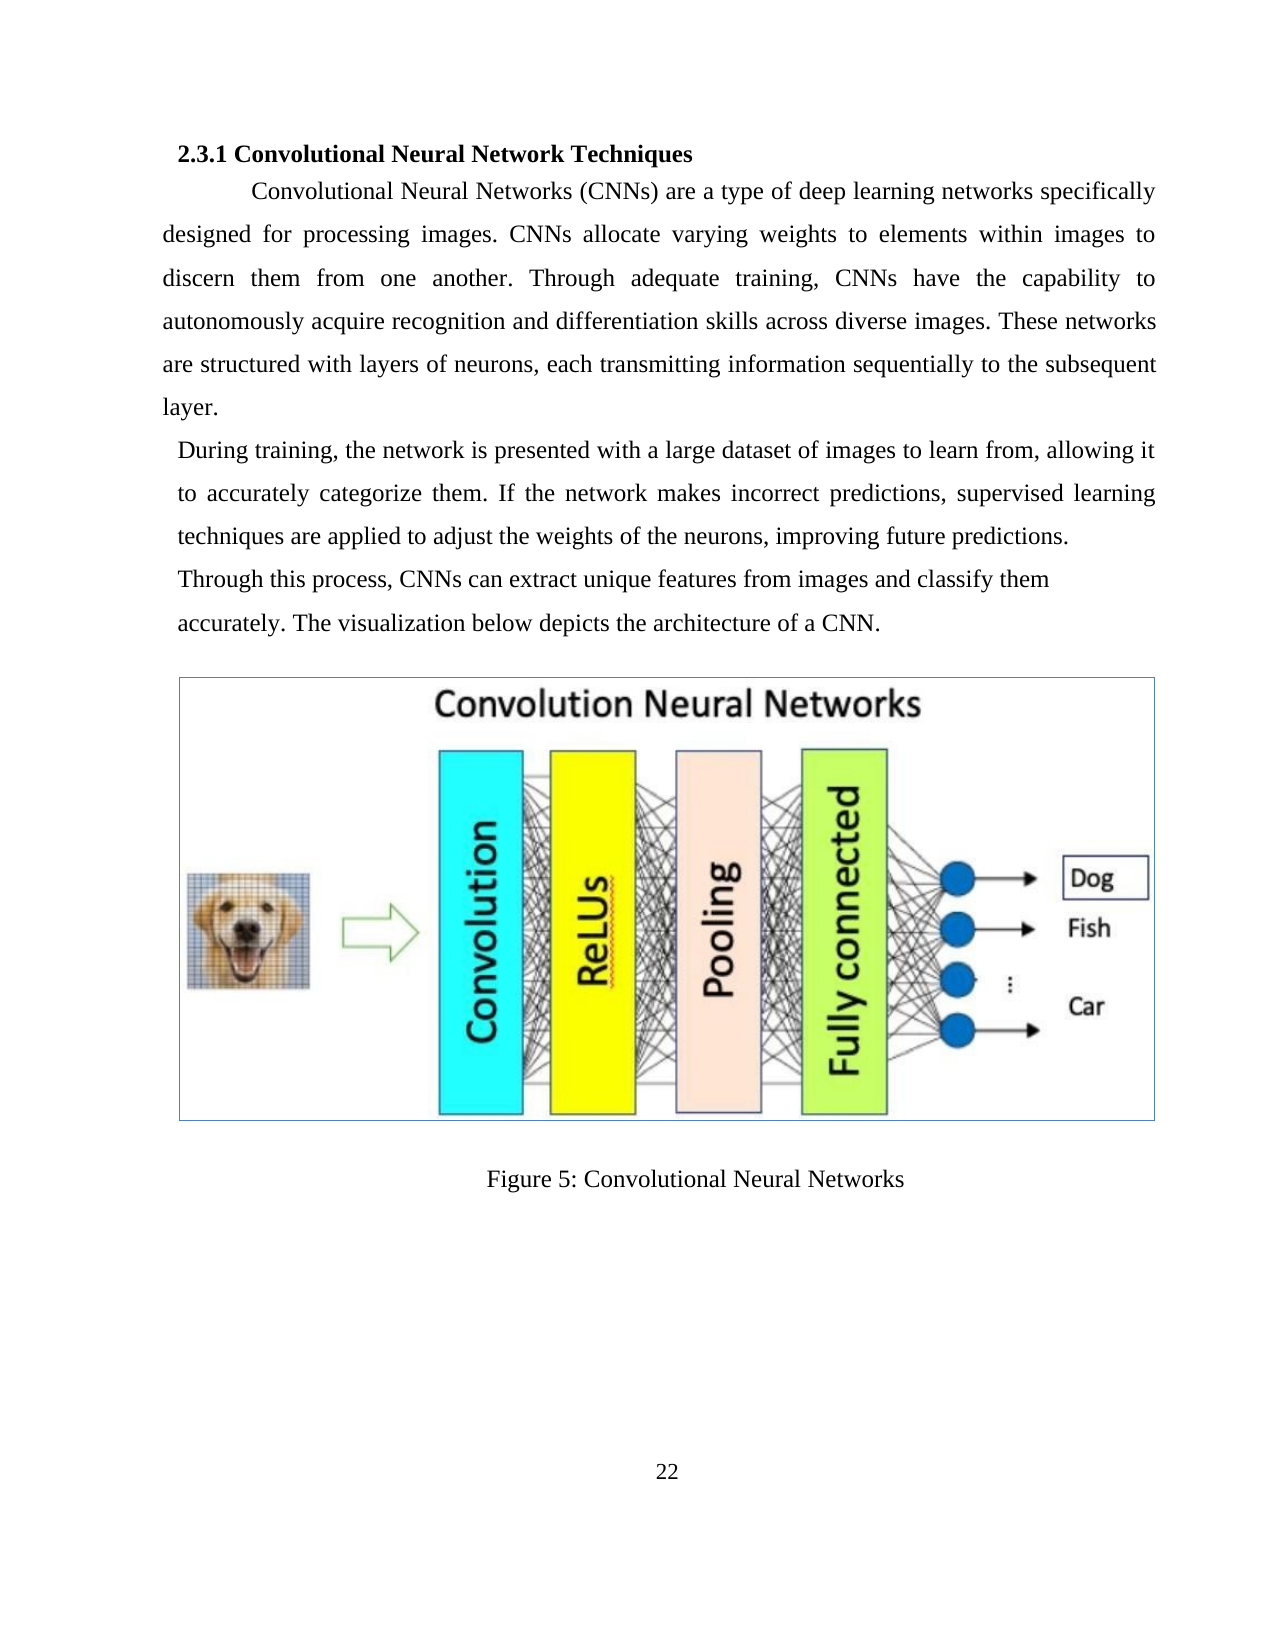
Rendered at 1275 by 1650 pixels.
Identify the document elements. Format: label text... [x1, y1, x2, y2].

picture [180, 678, 1154, 1120]
subtitle Convolutional Neural Network Techniques [177, 139, 1173, 168]
text Convolutional Neural Networks (CNNs) are a type of deep learning networks specifically designed for processing images. CNNs allocate varying weights to elements within images to discern them from one another. Through adequate training, CNNs have the capability to autonomously acquire recognition and differentiation skills across diverse images. These networks are structured with layers of neurons, each transmitting information sequentially to the subsequent layer. [162, 176, 1156, 421]
text Through this process, CNNs can extract unique features from images and classify them accurately. The visualization below depicts the architecture of a CNN. [177, 564, 1050, 636]
text During training, the network is presented with a large dataset of images to learn from, allowing it to accurately categorize them. If the network makes incorrect predictions, supervised learning techniques are applied to adjust the weights of the neurons, improving future predictions. [177, 435, 1157, 550]
text Figure 5: Convolutional Neural Networks [486, 1164, 1173, 1192]
